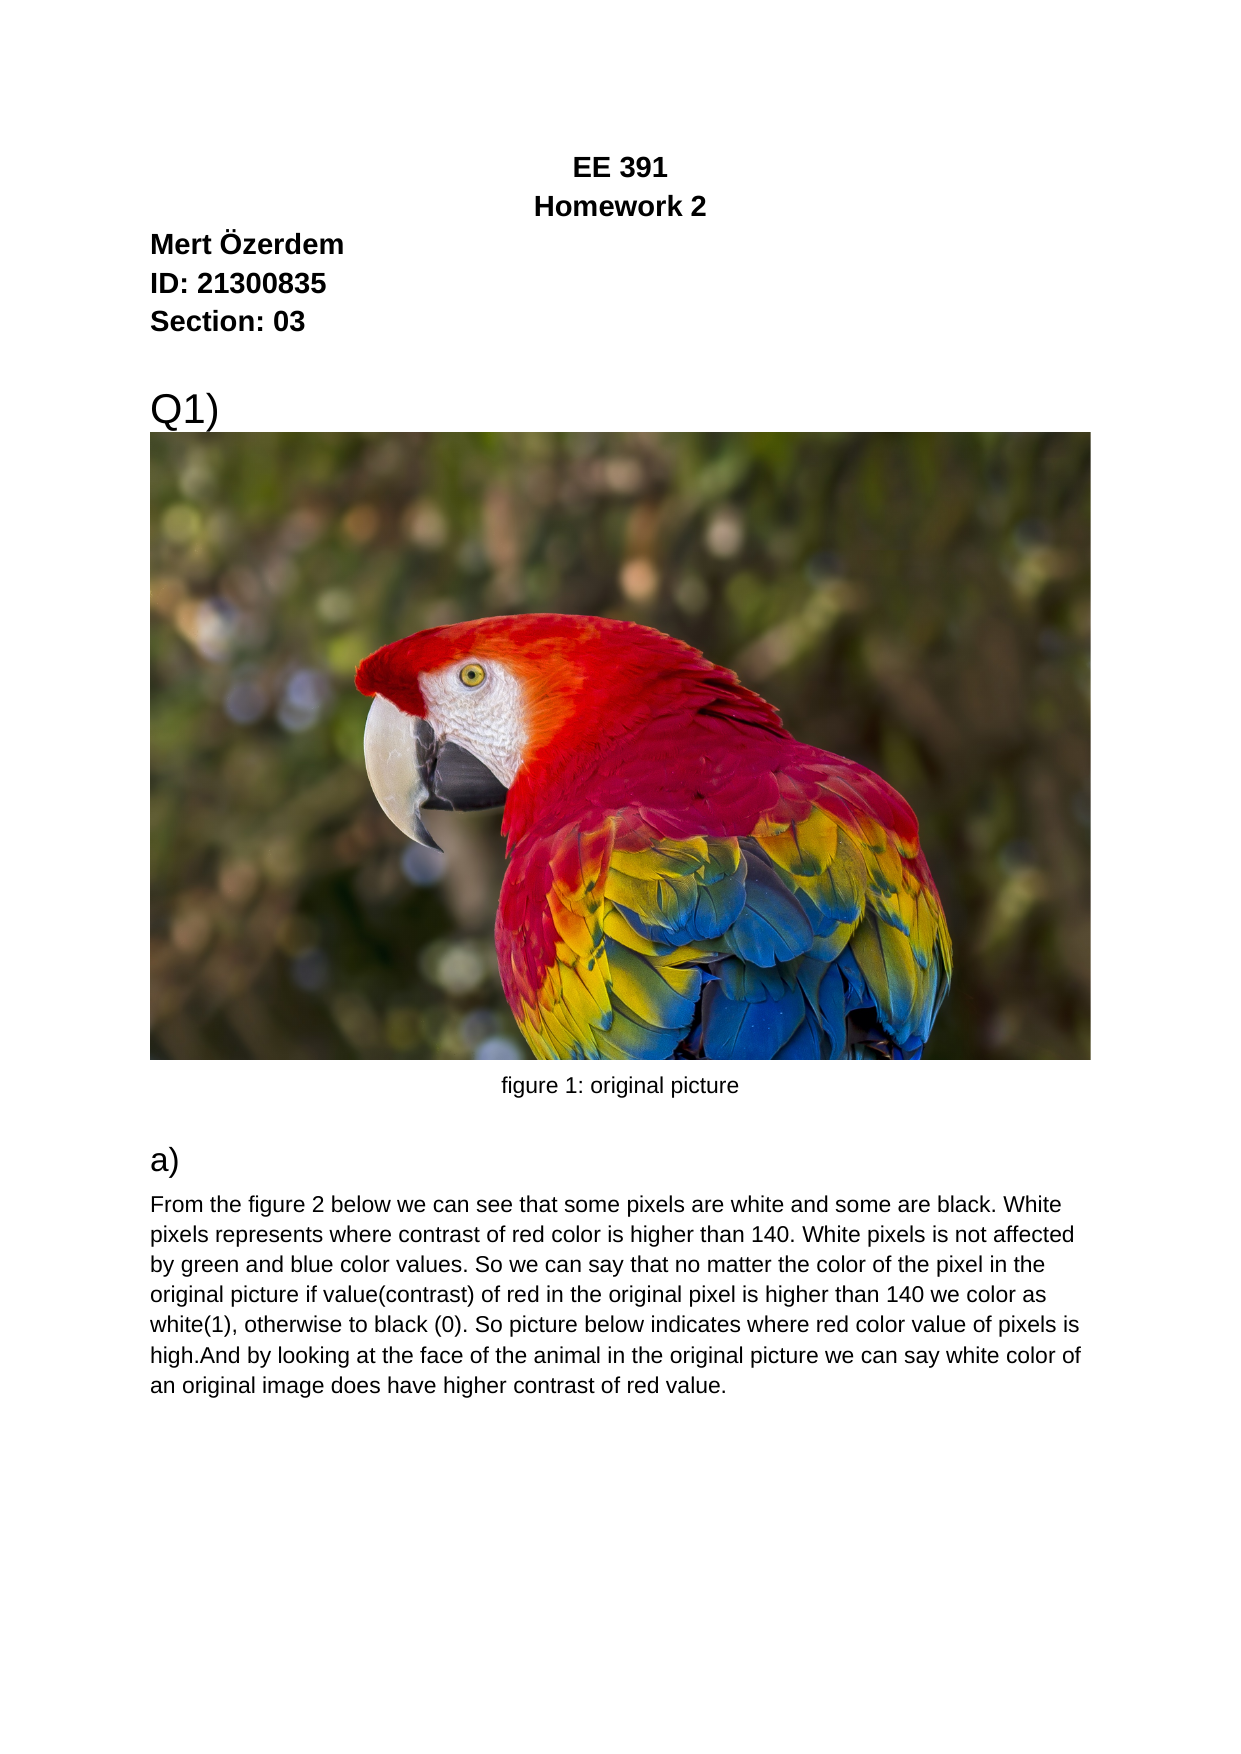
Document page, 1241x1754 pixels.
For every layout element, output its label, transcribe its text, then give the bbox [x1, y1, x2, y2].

text From the figure 2 below we can see that some pixels are white and some are black. White pixels represents where contrast of red color is higher than 140. White pixels is not affected by green and blue color values. So we can say that no matter the color of the pixel in the original picture if value(contrast) of red in the original pixel is higher than 140 we color as white(1), otherwise to black (0). So picture below indicates where red color value of pixels is high.And by looking at the face of the animal in the original picture we can say white color of an original image does have higher contrast of red value. [150, 1191, 1090, 1398]
text ID: 21300835 [150, 266, 1090, 299]
subtitle Q1) [150, 384, 1090, 432]
text Mert Özerdem [150, 227, 1090, 261]
text Homework 2 [150, 188, 1090, 222]
subtitle a) [150, 1139, 1090, 1178]
text figure 1: original picture [150, 1072, 1090, 1098]
picture [150, 432, 1091, 1060]
text Section: 03 [150, 304, 1090, 338]
text EE 391 [150, 150, 1090, 183]
